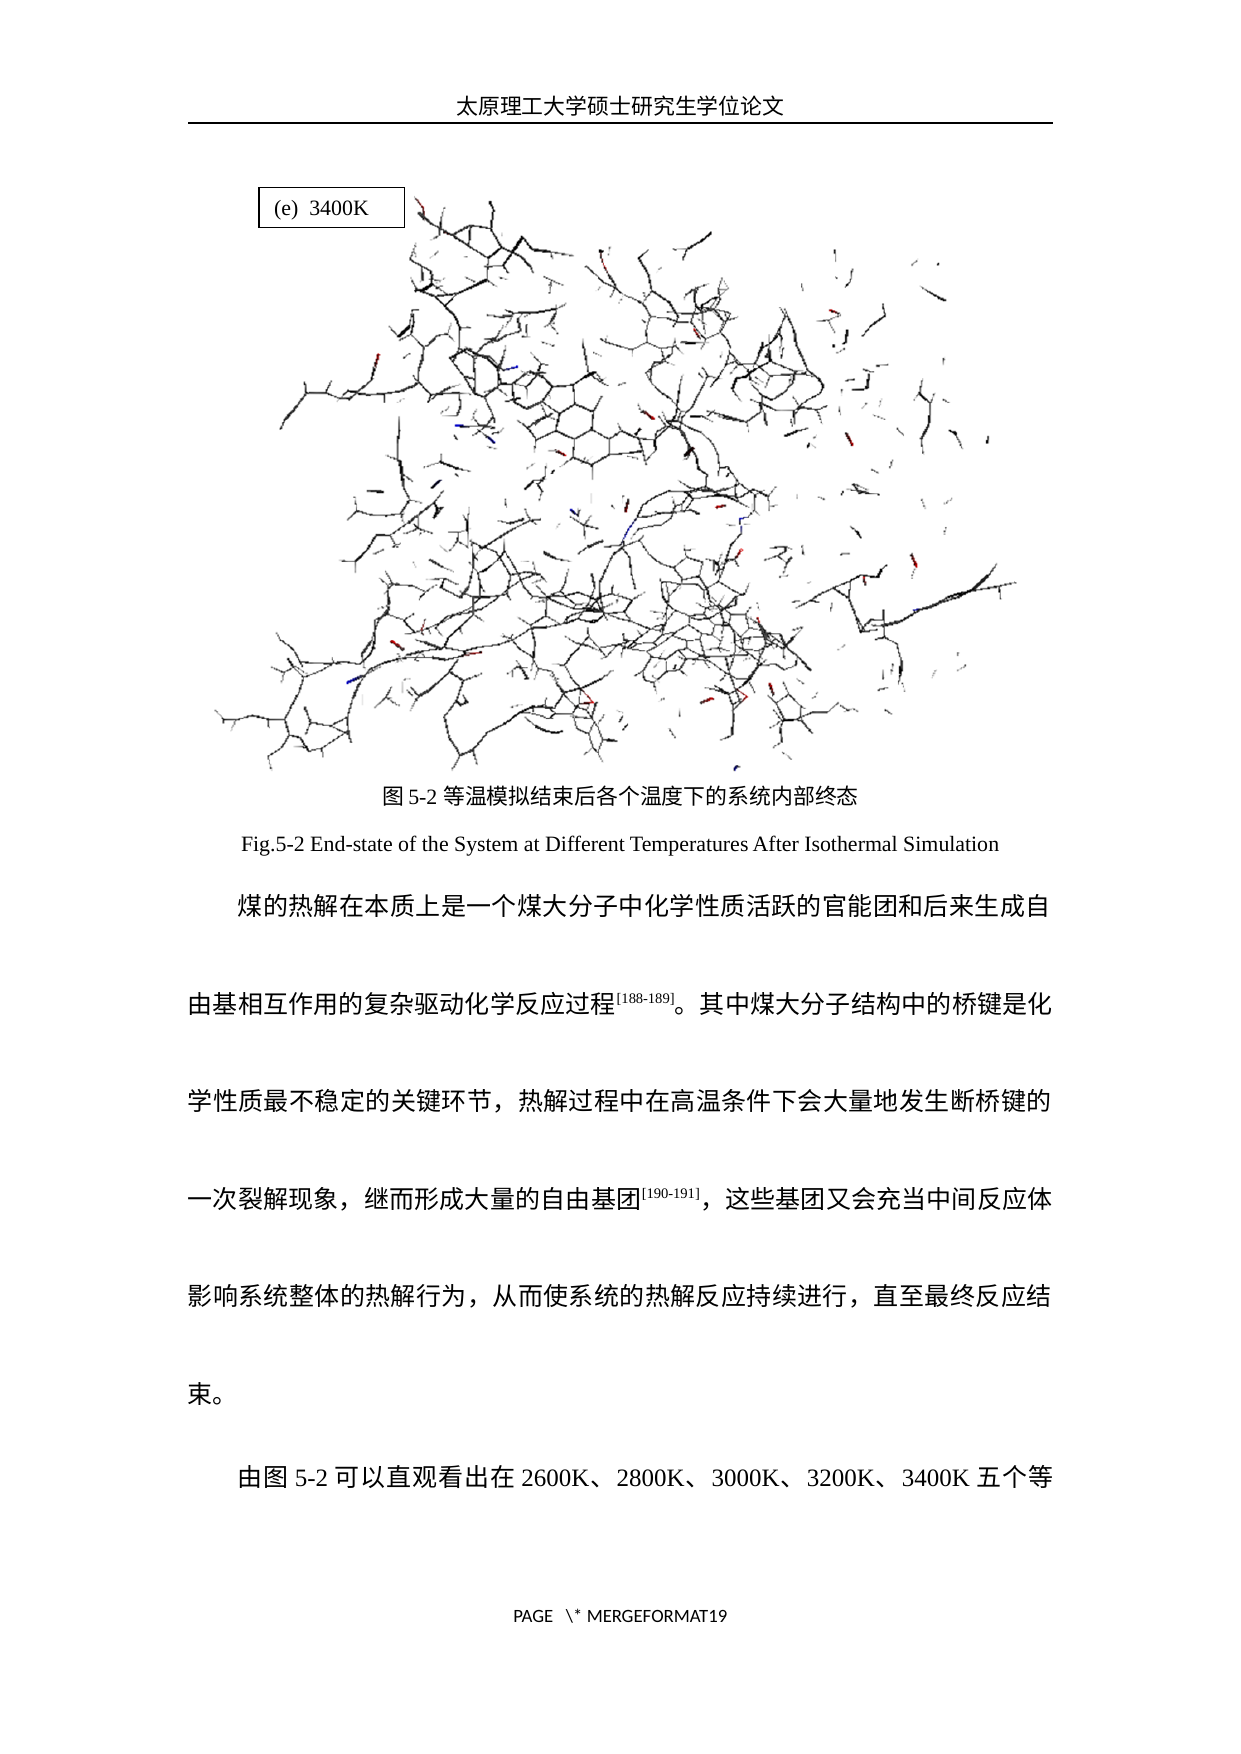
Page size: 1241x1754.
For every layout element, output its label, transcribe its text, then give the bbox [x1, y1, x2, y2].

text 煤的热解在本质上是一个煤大分子中化学性质活跃的官能团和后来生成自由基相互作用的复杂驱动化学反应过程[188-189]。其中煤大分子结构中的桥键是化学性质最不稳定的关键环节，热解过程中在高温条件下会大量地发生断桥键的一次裂解现象，继而形成大量的自由基团[190-191]，这些基团又会充当中间反应体影响系统整体的热解行为，从而使系统的热解反应持续进行，直至最终反应结束。 [187, 872, 1053, 1425]
text Fig.5-2 End-state of the System at Different Temperatures After Isothermal Simulation [187, 827, 1053, 859]
text 图5-2 等温模拟结束后各个温度下的系统内部终态 [187, 779, 1053, 811]
picture [207, 161, 1034, 776]
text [187, 1443, 1053, 1508]
